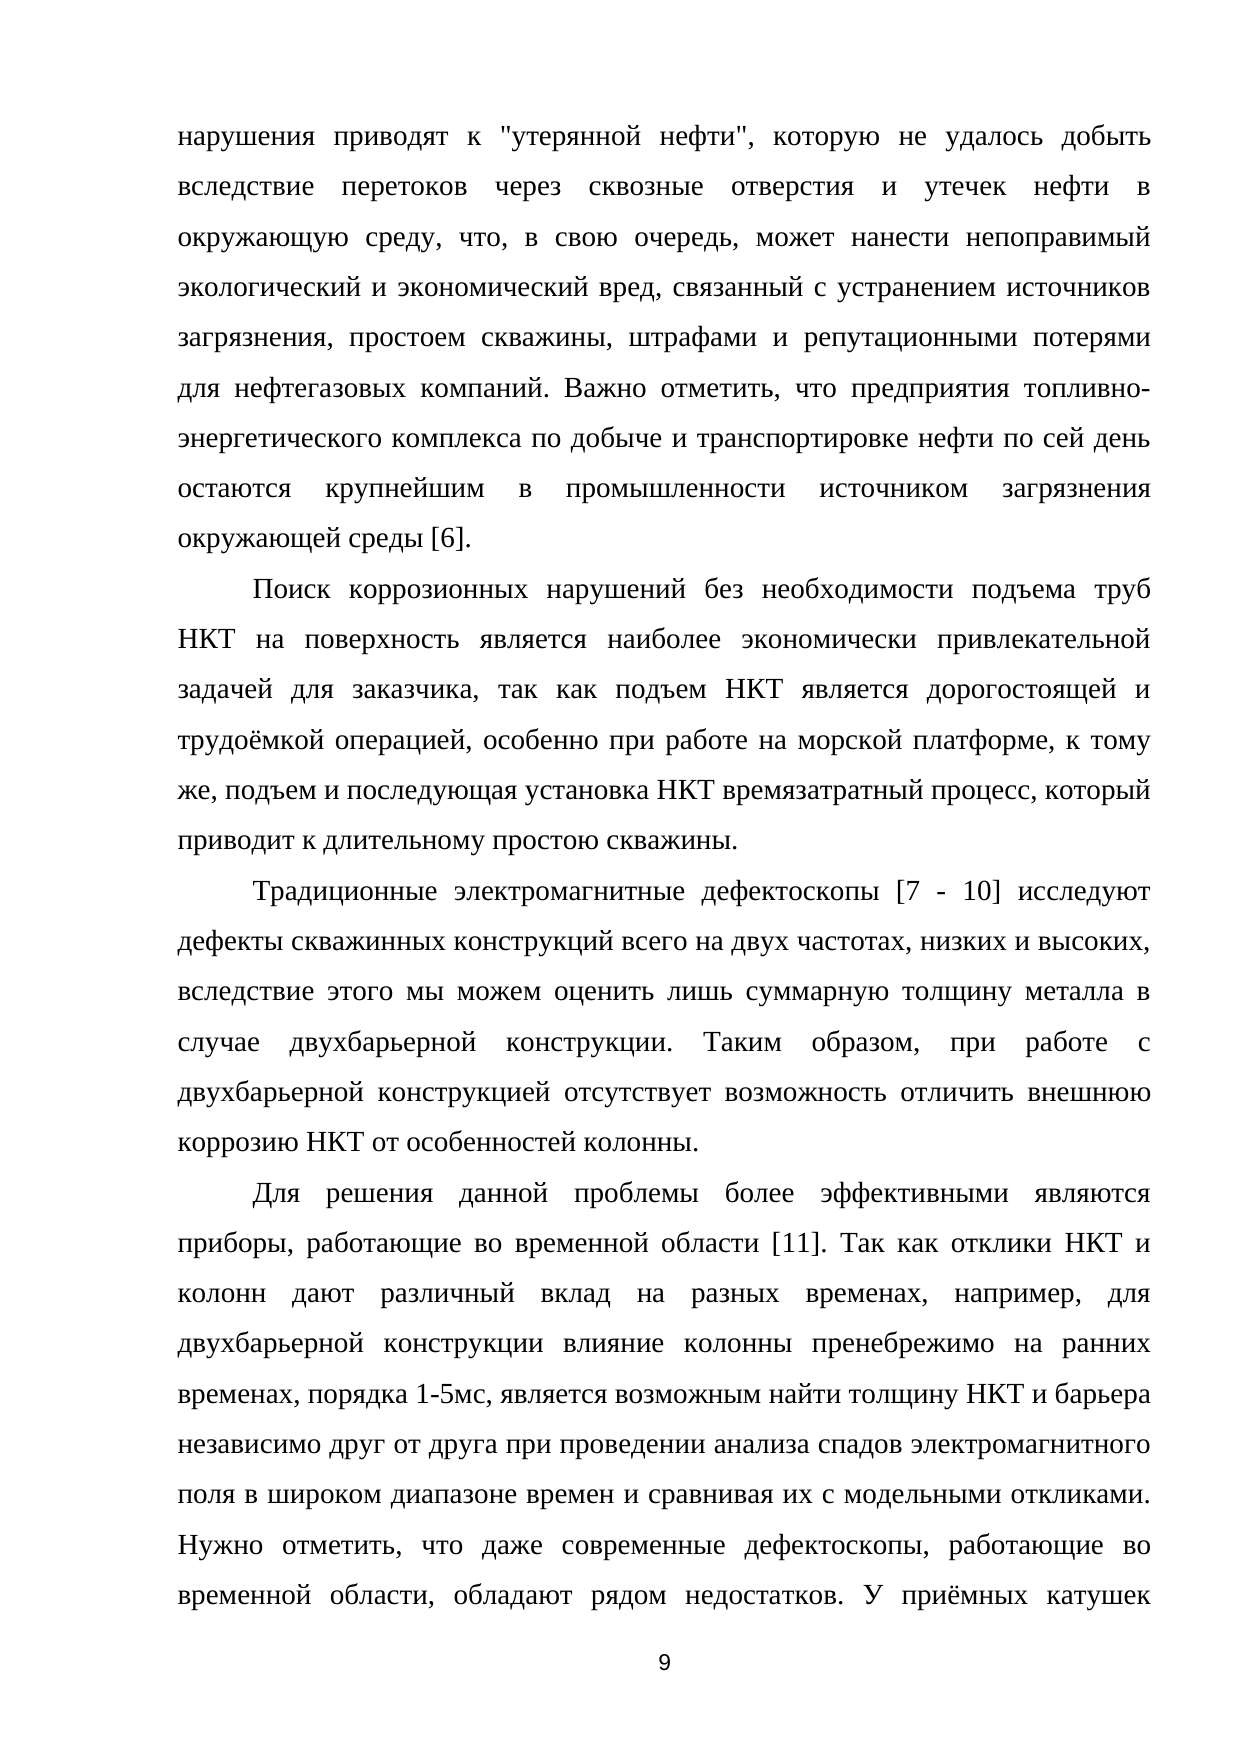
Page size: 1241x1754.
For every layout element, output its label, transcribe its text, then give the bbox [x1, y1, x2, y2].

text Поиск коррозионных нарушений без необходимости подъема труб НКТ на поверхность является наиболее экономически привлекательной задачей для заказчика, так как подъем НКТ является дорогостоящей и трудоёмкой операцией, особенно при работе на морской платформе, к тому же, подъем и последующая установка НКТ времязатратный процесс, который приводит к длительному простою скважины. [177, 571, 1152, 856]
text Традиционные электромагнитные дефектоскопы [7 - 10] исследуют дефекты скважинных конструкций всего на двух частотах, низких и высоких, вследствие этого мы можем оценить лишь суммарную толщину металла в случае двухбарьерной конструкции. Таким образом, при работе с двухбарьерной конструкцией отсутствует возможность отличить внешнюю коррозию НКТ от особенностей колонны. [177, 873, 1152, 1158]
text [177, 1175, 1152, 1611]
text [177, 118, 1152, 554]
